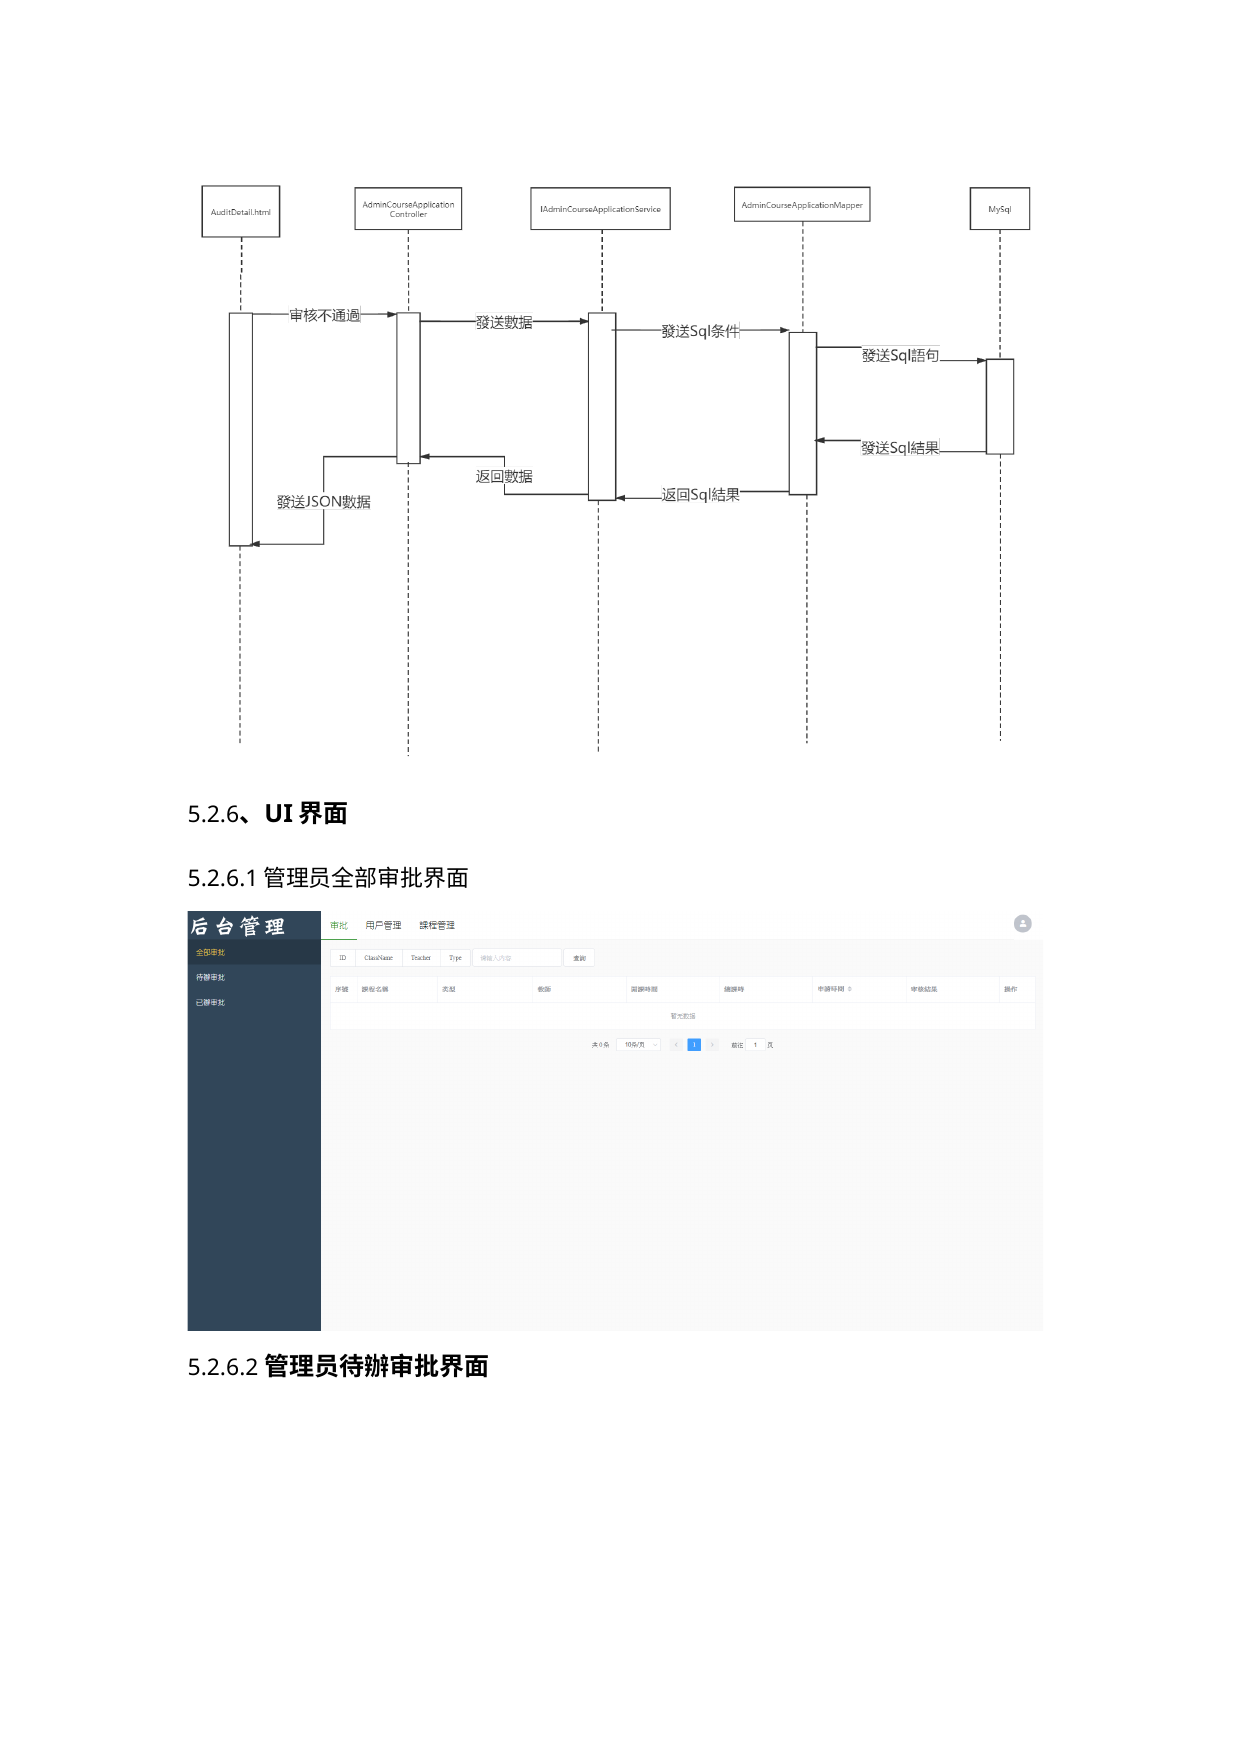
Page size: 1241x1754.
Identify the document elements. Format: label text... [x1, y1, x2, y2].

text 5.2.6.1管理员全部审批界面 [187, 844, 1053, 909]
picture [187, 171, 1044, 770]
text 5.2.6.2 管理员待辦审批界面 [187, 1332, 1053, 1397]
picture [187, 911, 1044, 1331]
text 5.2.6、UI界面 [187, 779, 1053, 844]
